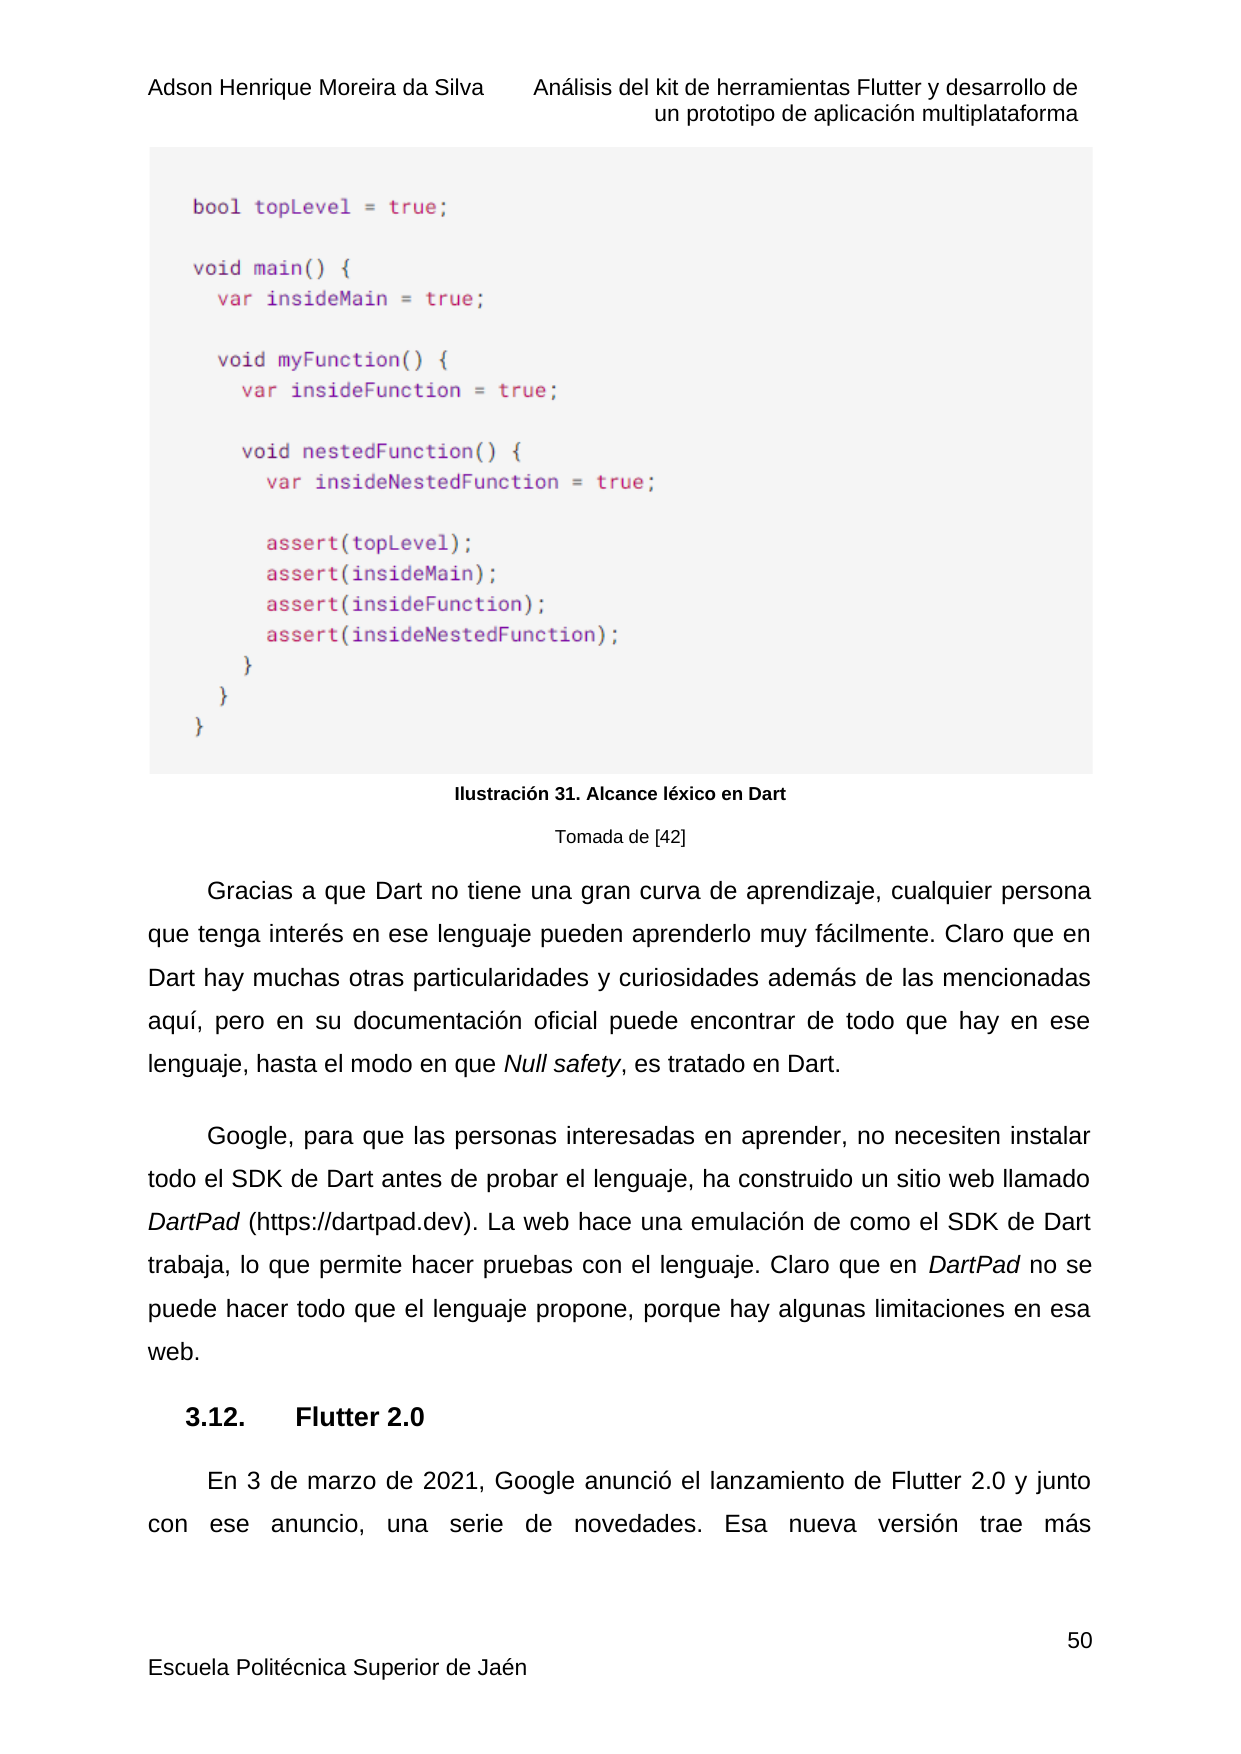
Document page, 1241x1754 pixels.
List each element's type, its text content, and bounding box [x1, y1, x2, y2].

picture [147, 147, 1093, 774]
text Gracias a que Dart no tiene una gran curva de aprendizaje, cualquier persona que tenga interés en ese lenguaje pueden aprenderlo muy fácilmente. Claro que en Dart hay muchas otras particularidades y curiosidades además de las mencionadas aquí, pero en su documentación oficial puede encontrar de todo que hay en ese lenguaje, hasta el modo en que Null safety, es tratado en Dart. [148, 876, 1092, 1077]
text Google, para que las personas interesadas en aprender, no necesiten instalar todo el SDK de Dart antes de probar el lenguaje, ha construido un sitio web llamado DartPad (https://dartpad.dev). La web hace una emulación de como el SDK de Dart trabaja, lo que permite hacer pruebas con el lenguaje. Claro que en DartPad no se puede hacer todo que el lenguaje propone, porque hay algunas limitaciones en esa web. [148, 1121, 1092, 1365]
subtitle Flutter 2.0 [185, 1401, 1092, 1432]
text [148, 1466, 1092, 1538]
